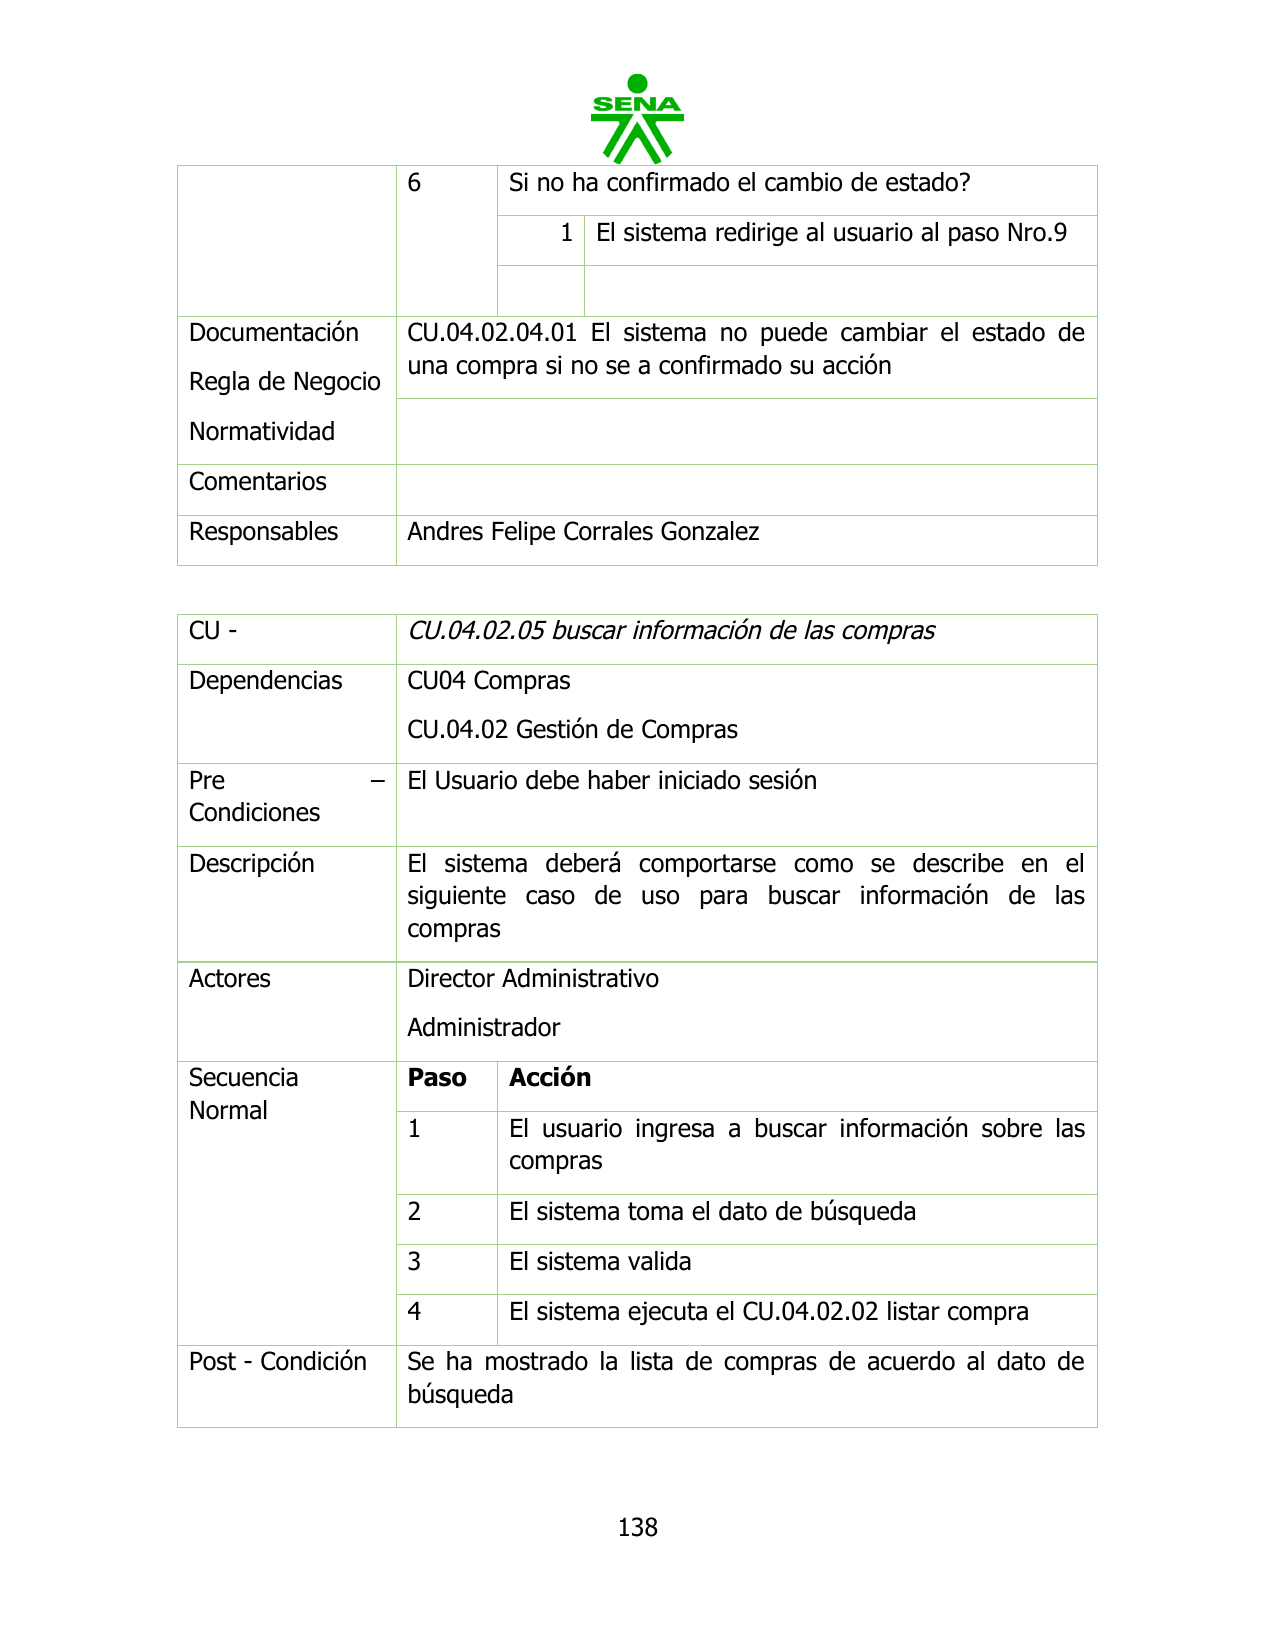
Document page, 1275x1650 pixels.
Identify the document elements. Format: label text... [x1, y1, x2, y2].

table_cell El sistema toma el dato de búsqueda [498, 1195, 1097, 1244]
table_cell Dependencias [178, 665, 396, 763]
table_cell El usuario ingresa a buscar información sobre las compras [498, 1112, 1097, 1194]
table_cell 3 [397, 1245, 497, 1294]
table_header CU.04.02.05 buscar información de las compras [397, 615, 1097, 664]
table_cell 2 [397, 1195, 497, 1244]
table_cell Responsables [178, 516, 396, 565]
table_cell [498, 266, 584, 316]
table_cell El Usuario debe haber iniciado sesión [397, 764, 1097, 846]
table_cell Pre – Condiciones [178, 764, 396, 846]
table_cell Secuencia Normal [178, 1062, 396, 1344]
table_cell CU.04.02.04.01 El sistema no puede cambiar el estado de una compra si no se a confirmado su acción [397, 317, 1097, 398]
table_cell [178, 166, 396, 316]
table_cell 4 [397, 1295, 497, 1344]
table_cell Descripción [178, 847, 396, 961]
table_cell 1 [397, 1112, 497, 1194]
table_cell Si no ha confirmado el cambio de estado? [498, 166, 1097, 215]
table_cell 6 [397, 166, 497, 316]
table_cell [397, 399, 1097, 464]
picture [591, 73, 685, 165]
table_cell Paso [397, 1062, 497, 1111]
table_cell Director Administrativo Administrador [397, 963, 1097, 1061]
table_cell [585, 266, 1097, 316]
table_cell [397, 465, 1097, 514]
table_cell Documentación Regla de Negocio Normatividad [178, 317, 396, 464]
table_cell Post - Condición [178, 1346, 396, 1427]
table_header CU - [178, 615, 396, 664]
table_cell Acción [498, 1062, 1097, 1111]
table_cell CU04 Compras CU.04.02 Gestión de Compras [397, 665, 1097, 763]
table_cell El sistema ejecuta el CU.04.02.02 listar compra [498, 1295, 1097, 1344]
table_cell El sistema valida [498, 1245, 1097, 1294]
table_cell Andres Felipe Corrales Gonzalez [397, 516, 1097, 565]
table_cell Se ha mostrado la lista de compras de acuerdo al dato de búsqueda [397, 1346, 1097, 1427]
table_cell El sistema redirige al usuario al paso Nro.9 [585, 216, 1097, 265]
table_cell El sistema deberá comportarse como se describe en el siguiente caso de uso para buscar información de las compras [397, 847, 1097, 961]
table_cell Comentarios [178, 465, 396, 514]
table_cell Actores [178, 963, 396, 1061]
table_cell 1 [498, 216, 584, 265]
